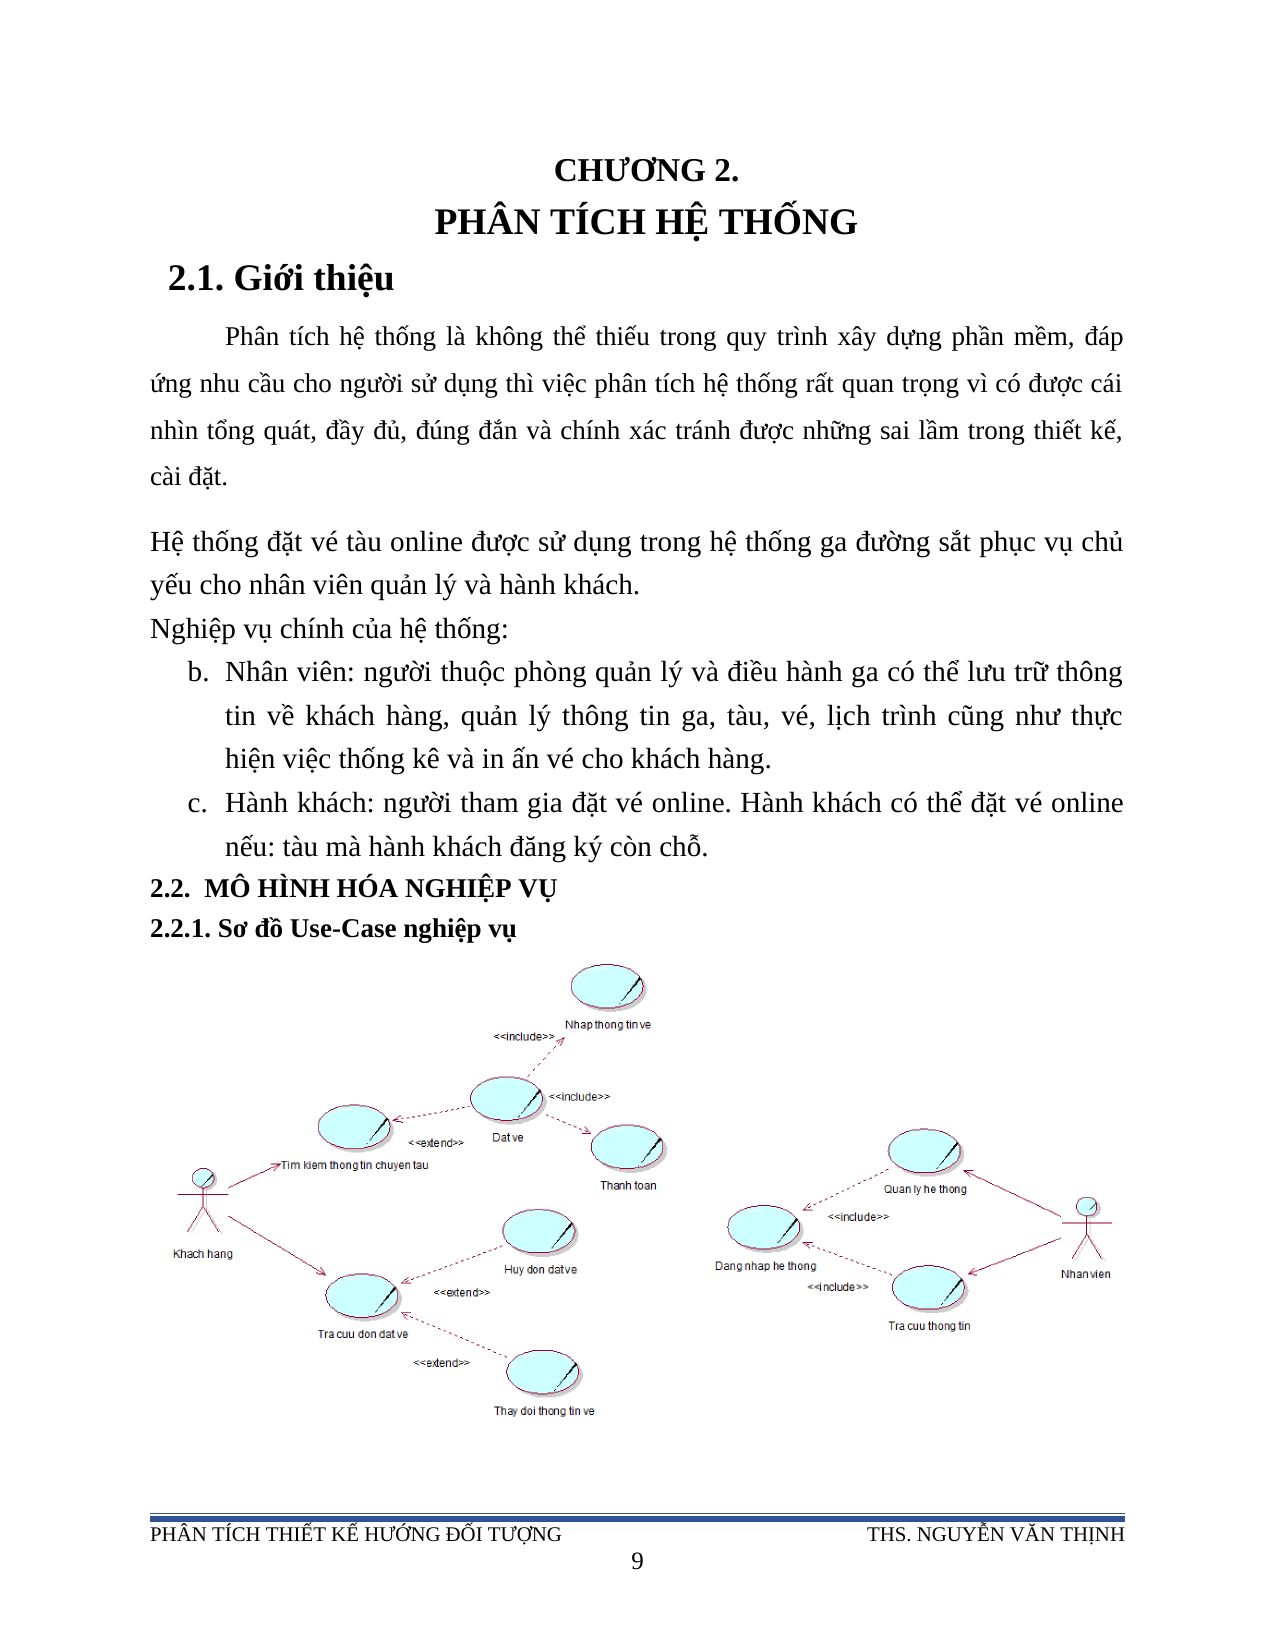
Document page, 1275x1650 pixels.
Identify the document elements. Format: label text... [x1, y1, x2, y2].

text 2.2. MÔ HÌNH HÓA NGHIỆP VỤ [150, 872, 1125, 903]
list Phân tích hệ thống là không thể thiếu trong quy trình xây dựng phần mềm, đáp ứng nhu cầu cho người sử dụng thì việc phân tích hệ thống rất quan trọng vì có được cái nhìn tổng quát, đầy đủ, đúng đắn và chính xác tránh được những sai lầm trong thiết kế, cài đặt. [150, 321, 1125, 492]
text PHÂN TÍCH HỆ THỐNG [168, 200, 1125, 243]
text Nghiệp vụ chính của hệ thống: [150, 611, 1125, 644]
text 2.1. Giới thiệu [168, 256, 1125, 299]
list Nhân viên: người thuộc phòng quản lý và điều hành ga có thể lưu trữ thông tin về khách hàng, quản lý thông tin ga, tàu, vé, lịch trình cũng như thực hiện việc thống kê và in ấn vé cho khách hàng. [187, 654, 1125, 775]
picture [150, 943, 1125, 1458]
list Hành khách: người tham gia đặt vé online. Hành khách có thể đặt vé online nếu: tàu mà hành khách đăng ký còn chỗ. [187, 785, 1125, 862]
text 2.2.1. Sơ đồ Use-Case nghiệp vụ [150, 913, 1125, 943]
text CHƯƠNG 2. [168, 150, 1125, 188]
text Hệ thống đặt vé tàu online được sử dụng trong hệ thống ga đường sắt phục vụ chủ yếu cho nhân viên quản lý và hành khách. [150, 524, 1125, 601]
